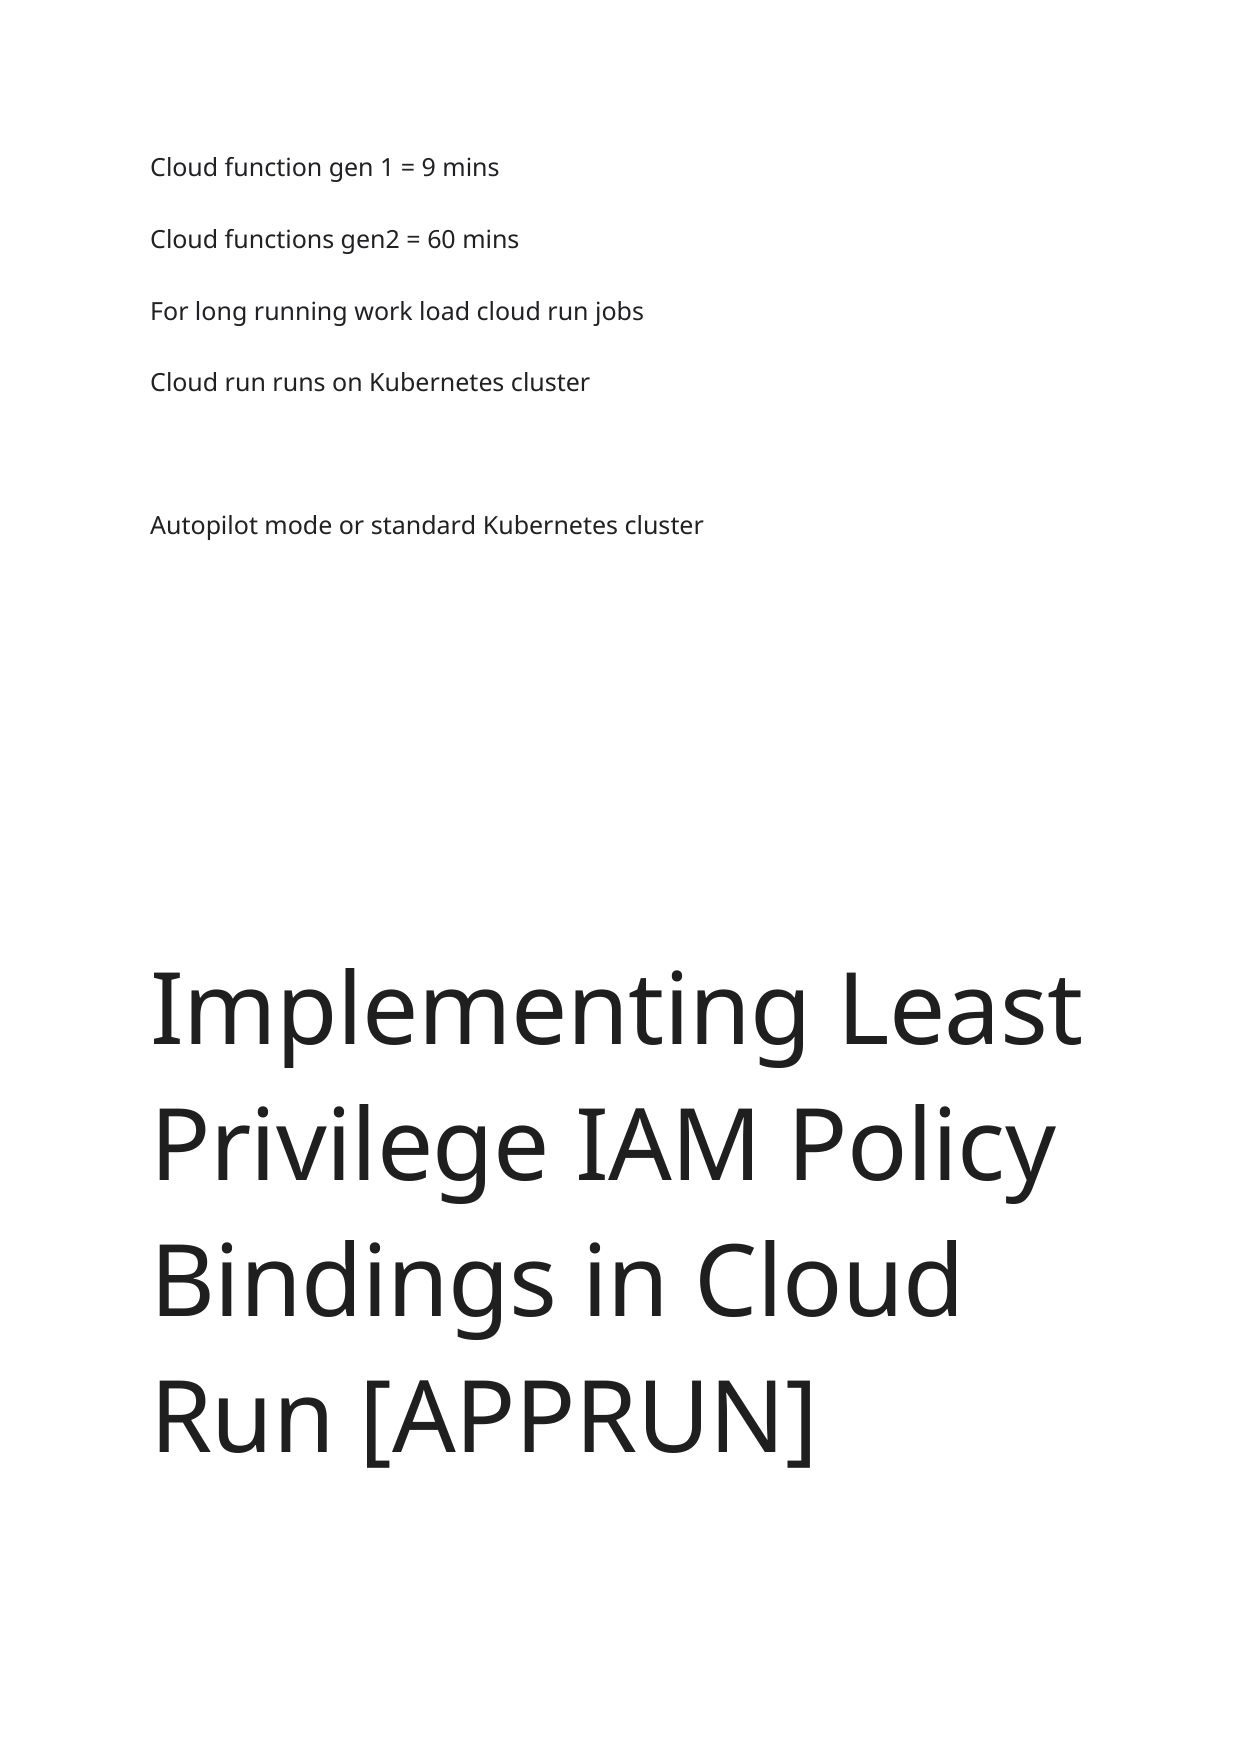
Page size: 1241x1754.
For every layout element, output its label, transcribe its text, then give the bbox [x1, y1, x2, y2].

text Autopilot mode or standard Kubernetes cluster [150, 508, 1090, 542]
text For long running work load cloud run jobs [150, 293, 1090, 327]
subtitle Implementing Least Privilege IAM Policy Bindings in Cloud Run [APPRUN] [150, 937, 1090, 1482]
text Cloud functions gen2 = 60 mins [150, 222, 1090, 256]
text Cloud run runs on Kubernetes cluster [150, 365, 1090, 399]
text Cloud function gen 1 = 9 mins [150, 150, 1090, 184]
